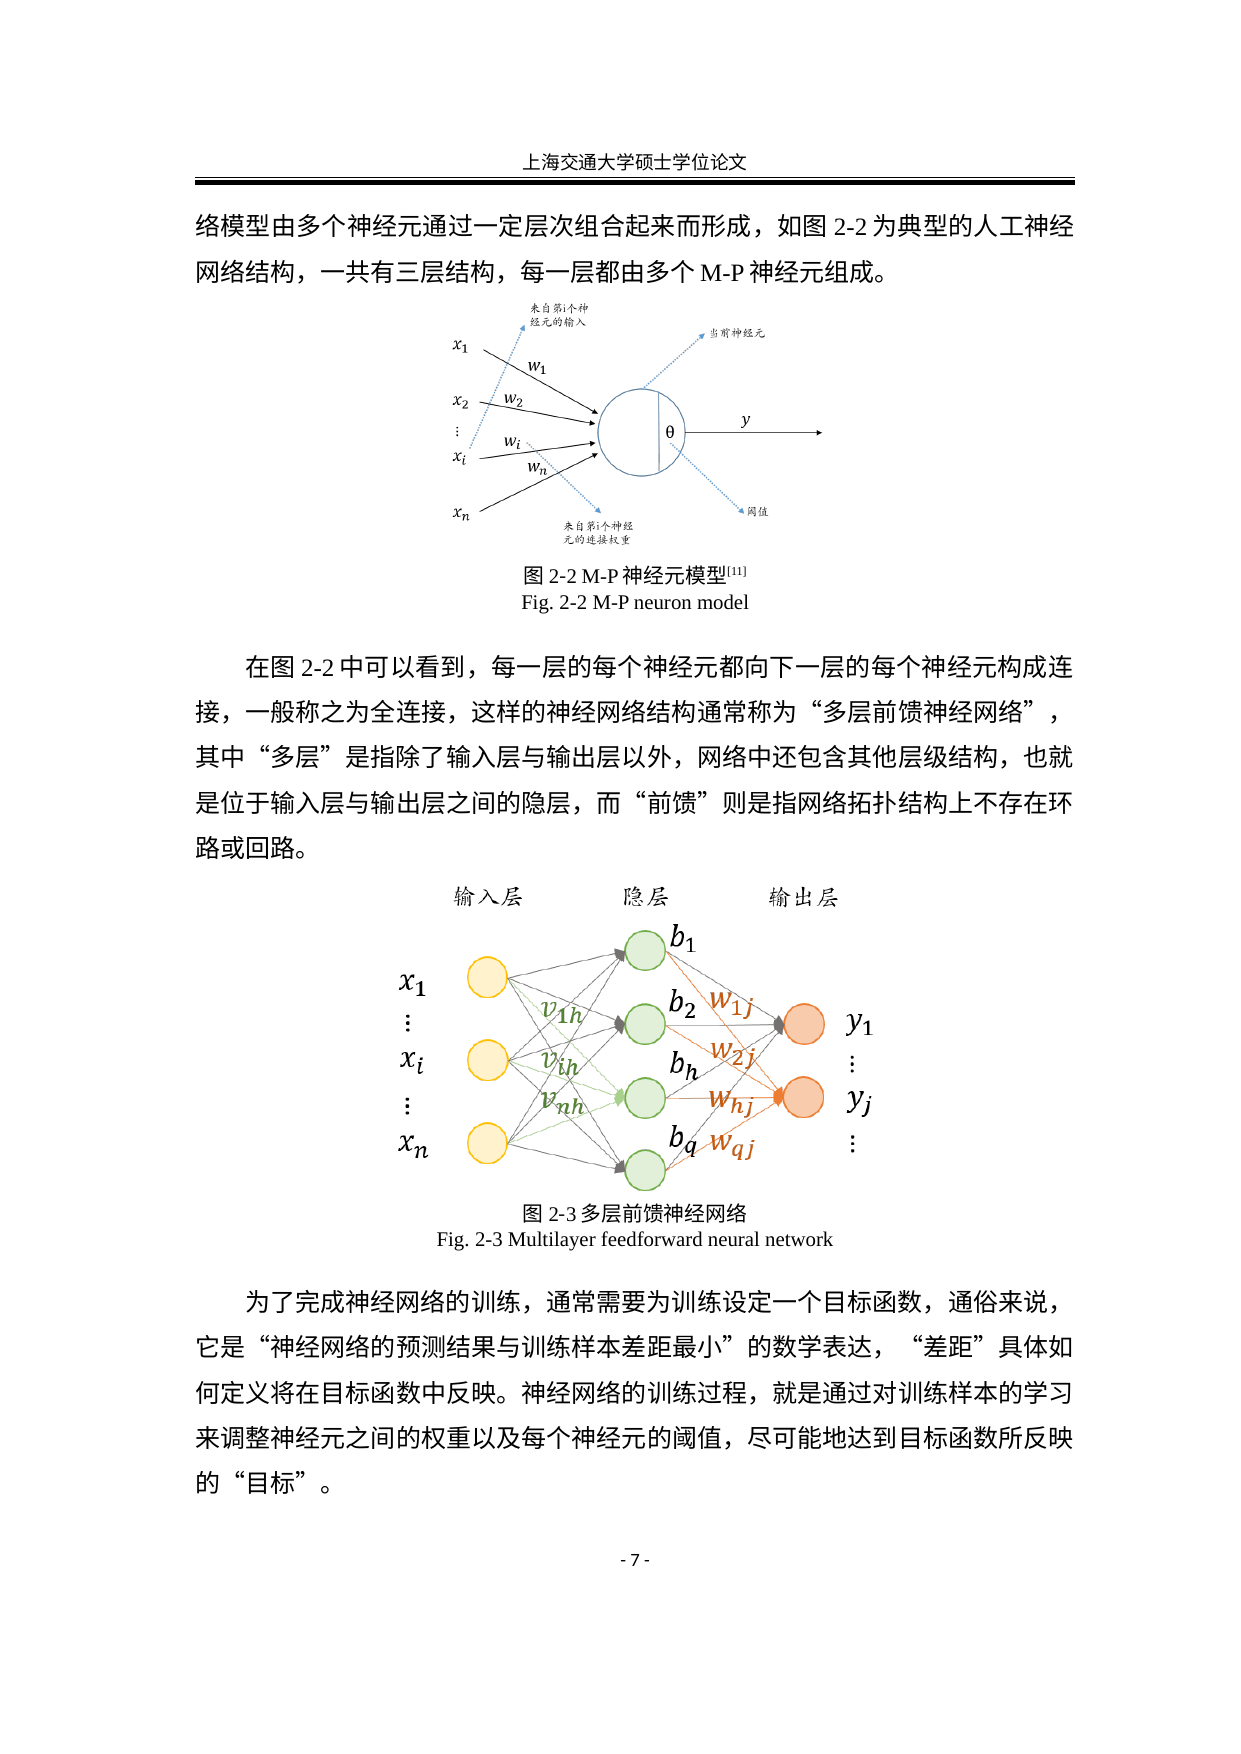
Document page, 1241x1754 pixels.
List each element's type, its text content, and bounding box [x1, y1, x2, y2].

text 在图2-2中可以看到，每一层的每个神经元都向下一层的每个神经元构成连接，一般称之为全连接，这样的神经网络结构通常称为“多层前馈神经网络”，其中“多层”是指除了输入层与输出层以外，网络中还包含其他层级结构，也就是位于输入层与输出层之间的隐层，而“前馈”则是指网络拓扑结构上不存在环路或回路。 [195, 647, 1075, 865]
text 为了完成神经网络的训练，通常需要为训练设定一个目标函数，通俗来说，它是“神经网络的预测结果与训练样本差距最小”的数学表达，“差距”具体如何定义将在目标函数中反映。神经网络的训练过程，就是通过对训练样本的学习来调整神经元之间的权重以及每个神经元的阈值，尽可能地达到目标函数所反映的“目标”。 [195, 1282, 1075, 1500]
picture [378, 873, 892, 1191]
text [195, 207, 1075, 288]
picture [442, 297, 828, 553]
